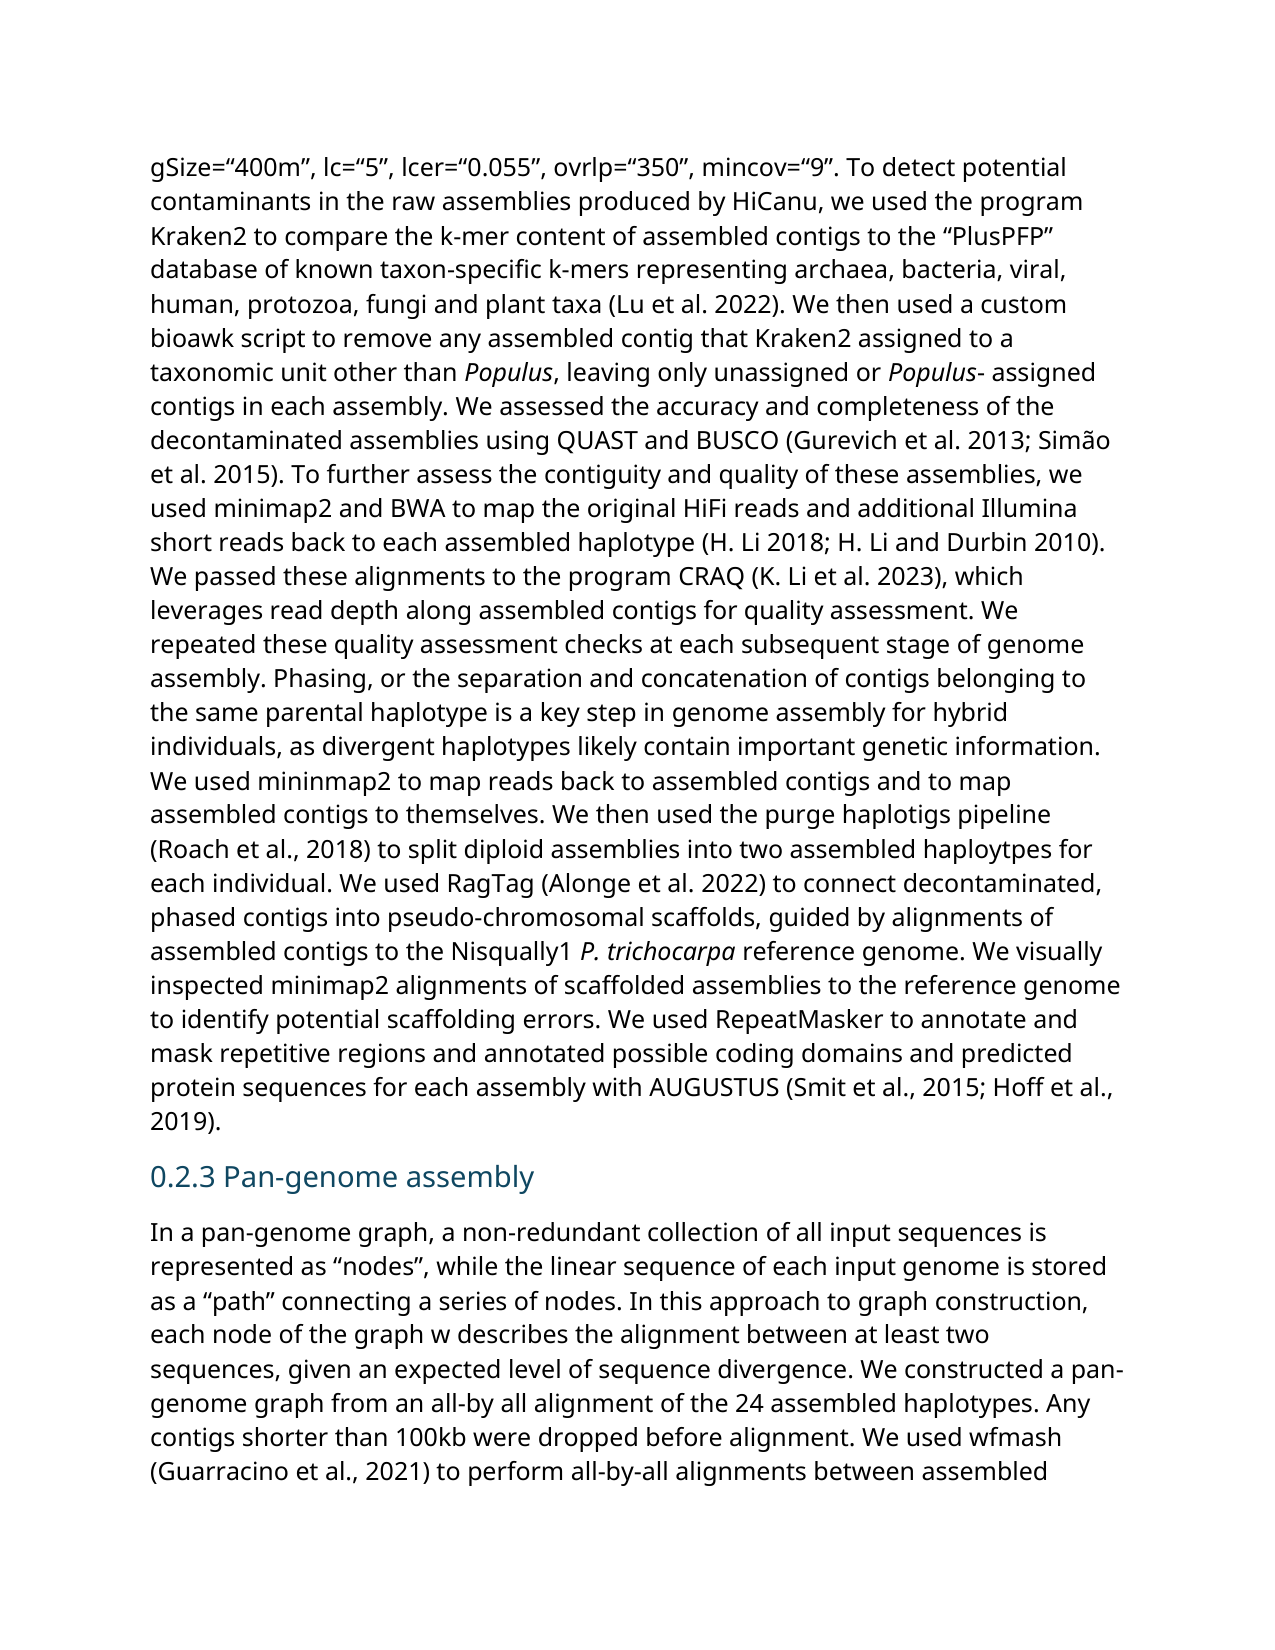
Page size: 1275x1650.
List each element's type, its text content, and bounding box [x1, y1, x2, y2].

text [150, 150, 1125, 1138]
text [150, 1215, 1125, 1487]
subtitle 0.2.3 Pan-genome assembly [150, 1157, 1125, 1196]
